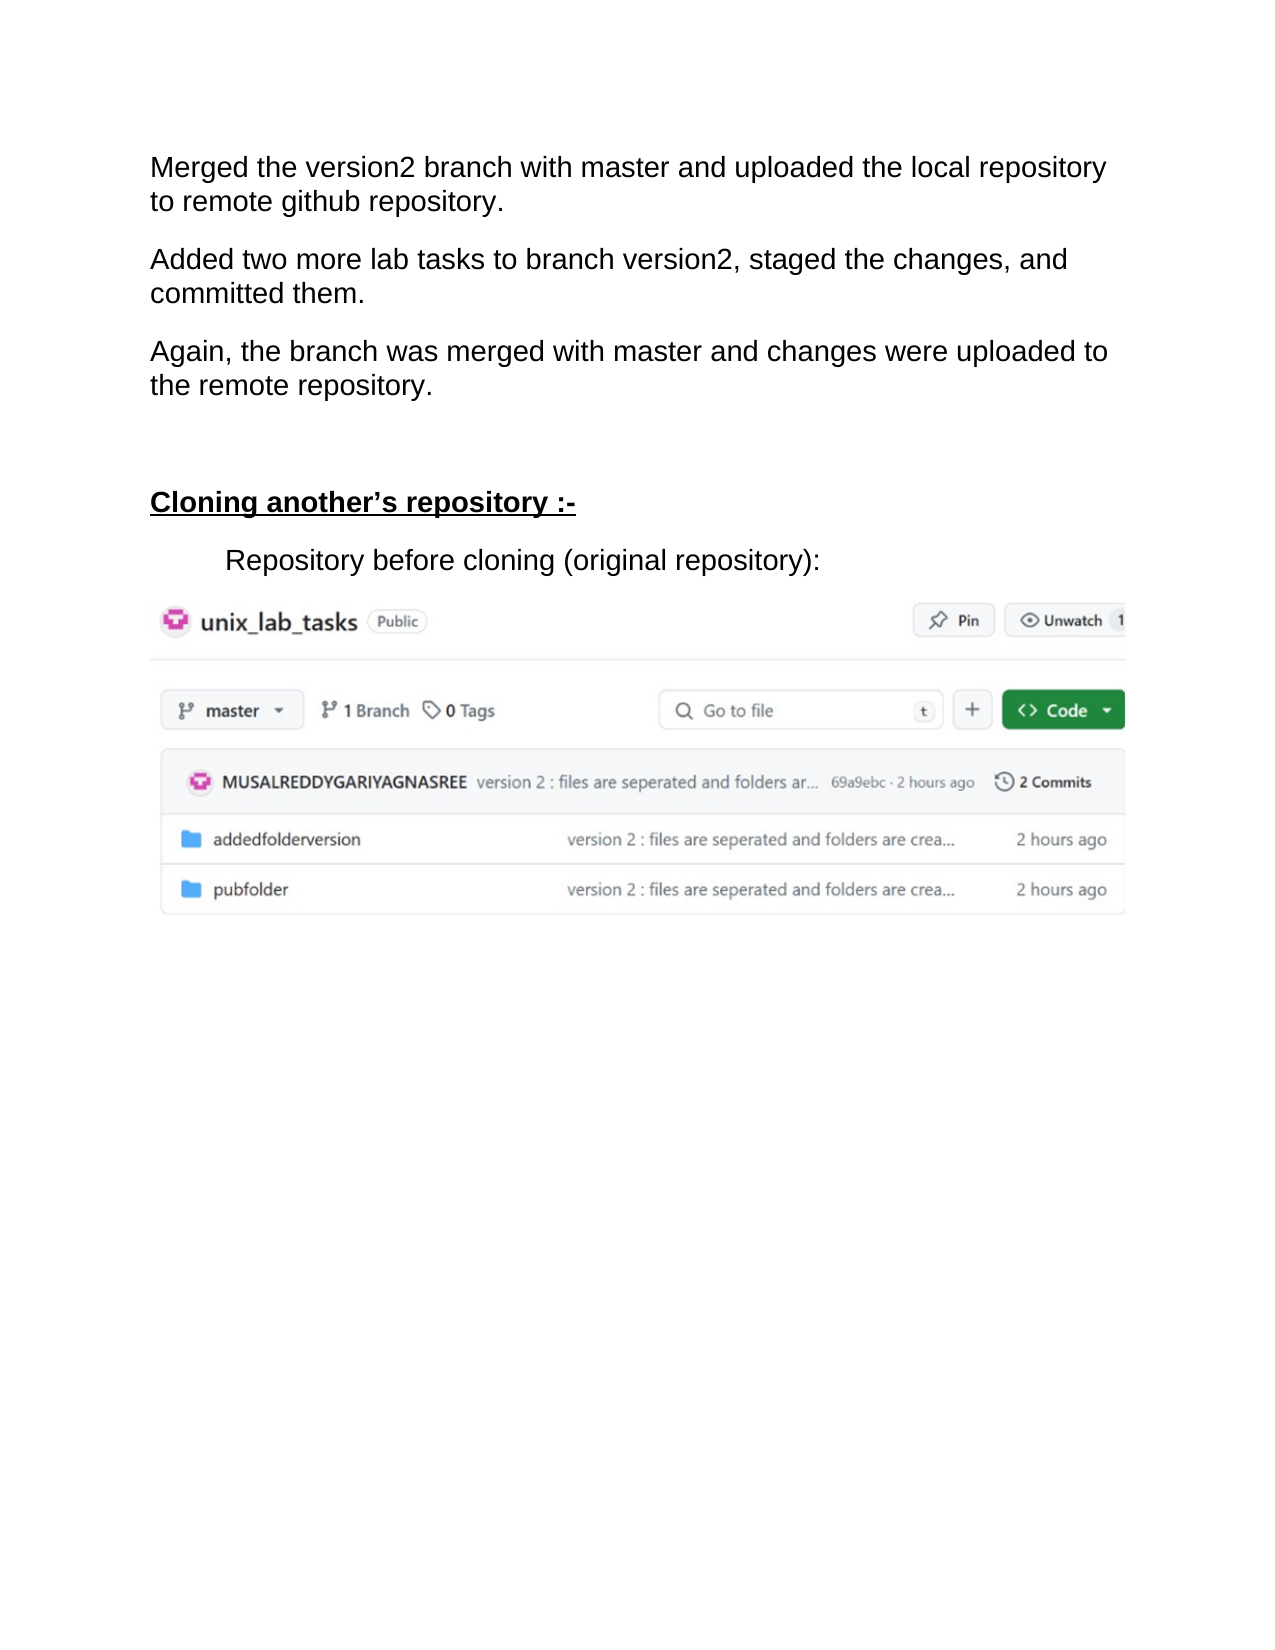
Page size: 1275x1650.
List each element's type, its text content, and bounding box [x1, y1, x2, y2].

text Again, the branch was merged with master and changes were uploaded to the remote repository. [150, 334, 1125, 401]
text Cloning another’s repository :- [150, 485, 1125, 518]
text Added two more lab tasks to branch version2, staged the changes, and committed them. [150, 242, 1125, 309]
text Merged the version2 branch with master and uploaded the local repository to remote github repository. [150, 150, 1125, 217]
text Repository before cloning (original repository): [225, 543, 1125, 577]
picture [150, 601, 1125, 915]
